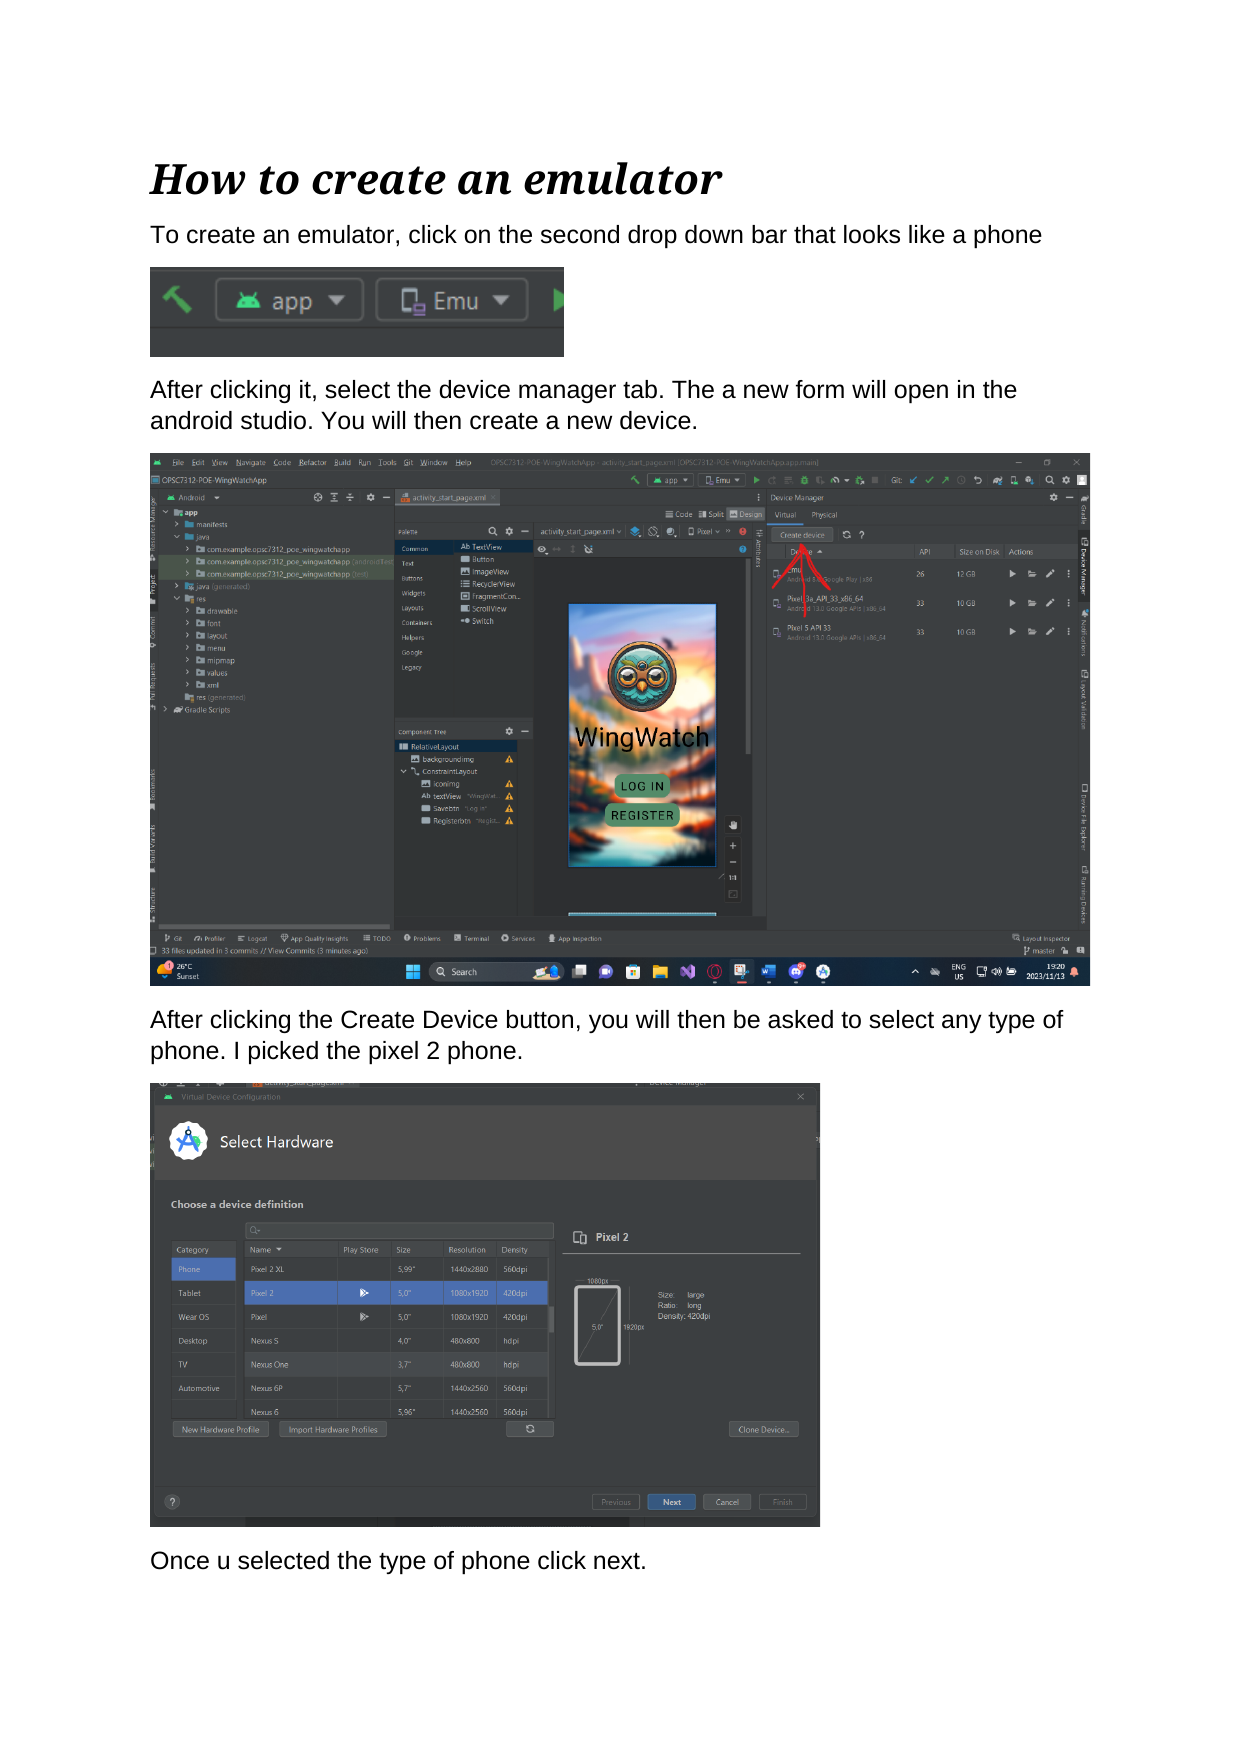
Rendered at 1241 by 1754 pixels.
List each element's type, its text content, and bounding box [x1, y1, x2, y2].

picture [150, 1083, 821, 1527]
text After clicking the Create Device button, you will then be asked to select any type of phone. I picked the pixel 2 phone. [150, 1005, 1090, 1064]
text After clicking it, select the device manager tab. The a new form will open in the android studio. You will then create a new device. [150, 375, 1090, 435]
text To create an emulator, click on the second drop down bar that looks like a phone [150, 219, 1090, 248]
text Once u selected the type of phone click next. [150, 1546, 1090, 1574]
picture [150, 267, 564, 357]
picture [150, 453, 1091, 986]
subtitle How to create an emulator [150, 150, 1090, 207]
